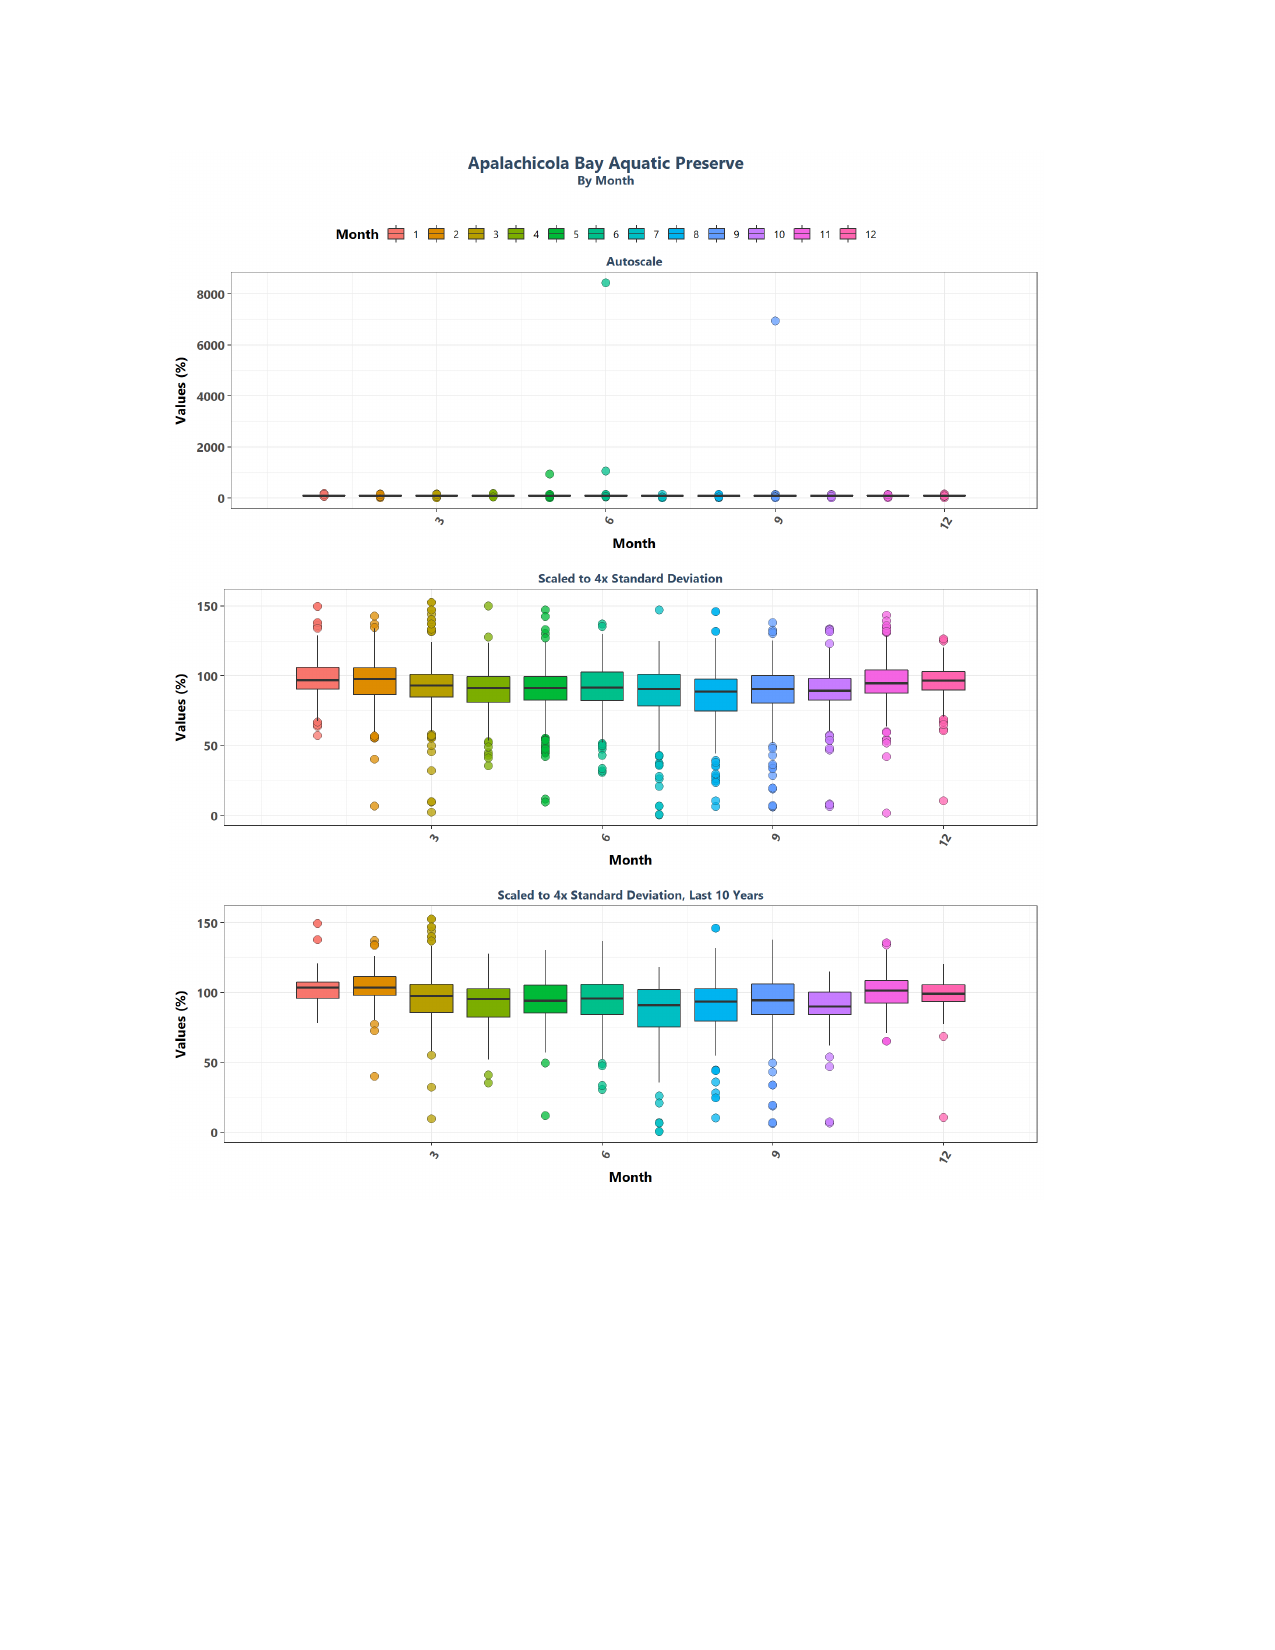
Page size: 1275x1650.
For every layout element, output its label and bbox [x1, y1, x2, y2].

picture [168, 150, 1044, 1200]
